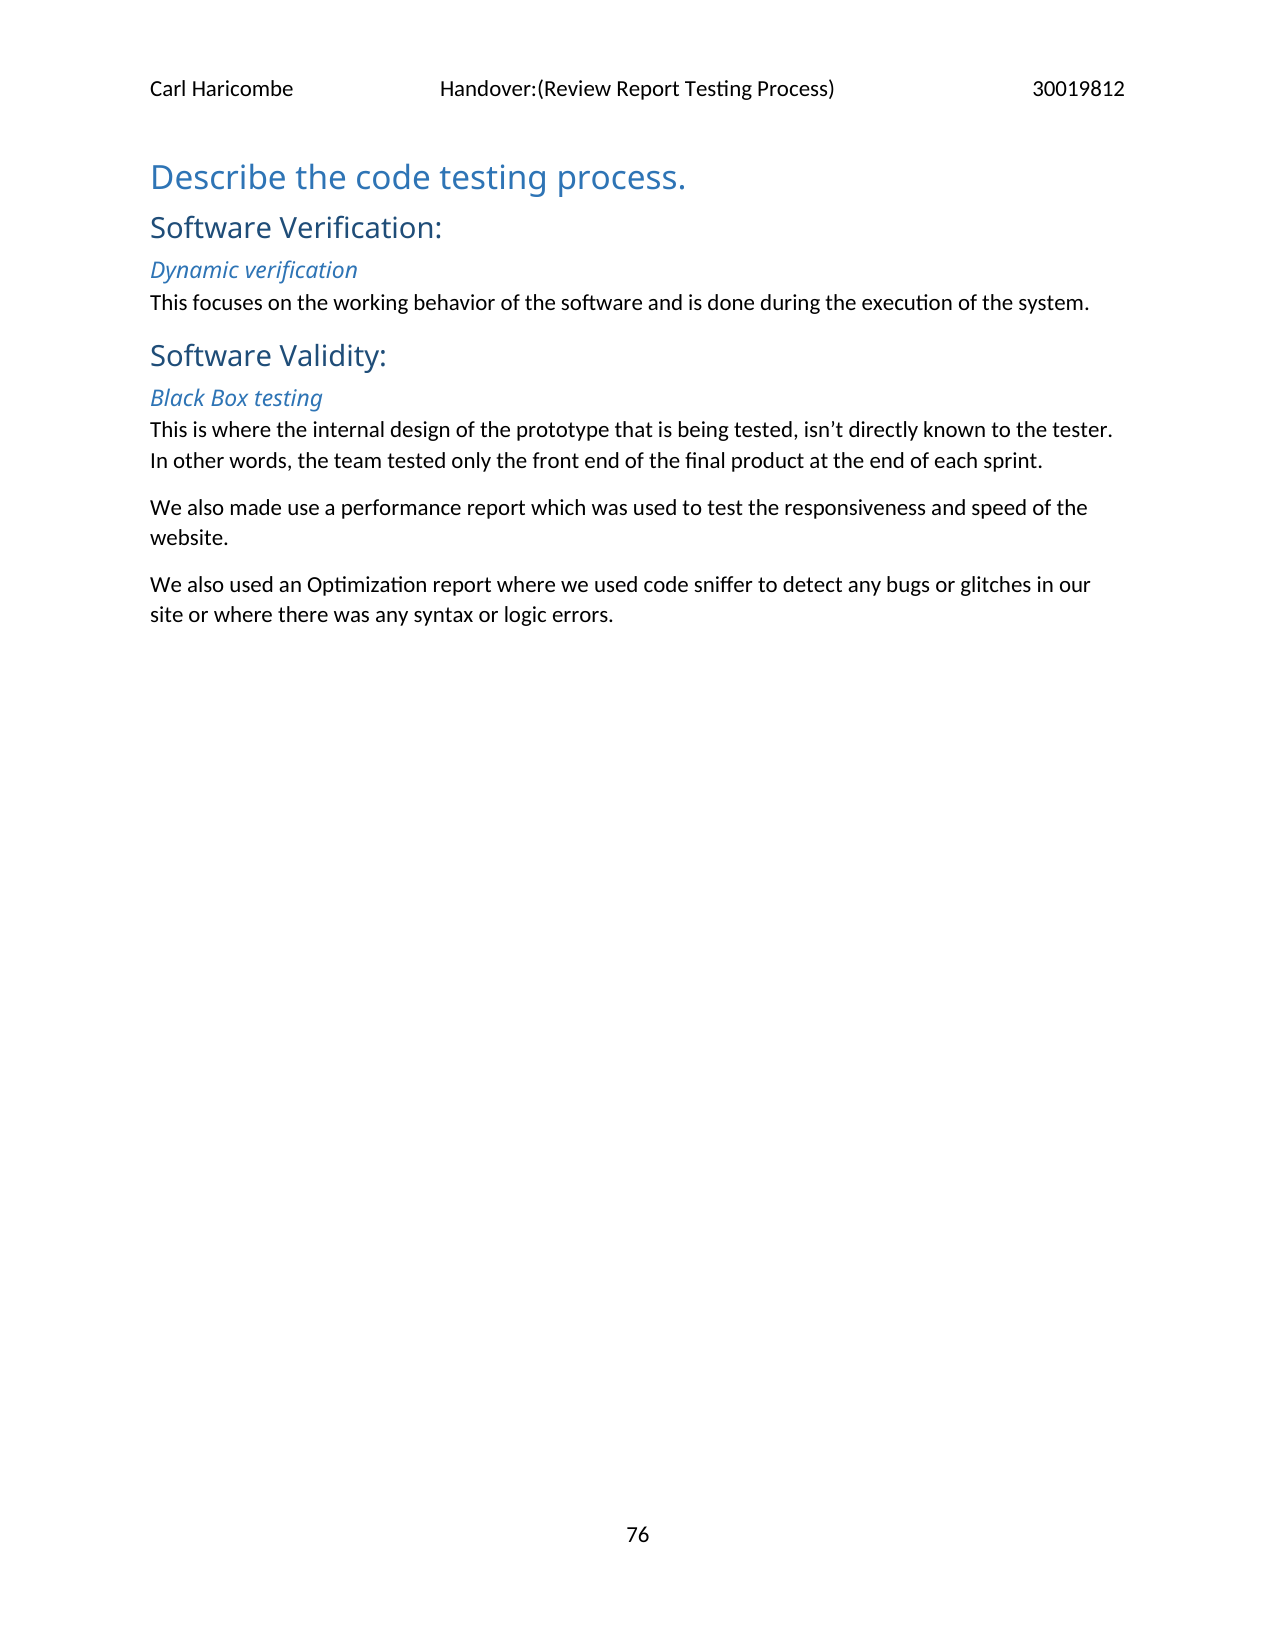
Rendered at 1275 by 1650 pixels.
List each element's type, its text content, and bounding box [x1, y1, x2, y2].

text We also used an Optimization report where we used code sniffer to detect any bugs or glitches in our site or where there was any syntax or logic errors. [150, 570, 1125, 628]
text This is where the internal design of the prototype that is being tested, isn’t directly known to the tester. In other words, the team tested only the front end of the final product at the end of each sprint. [150, 416, 1125, 474]
subtitle Dynamic verification [150, 254, 1125, 286]
text This focuses on the working behavior of the software and is done during the execution of the system. [150, 288, 1125, 316]
text We also made use a performance report which was used to test the responsiveness and speed of the website. [150, 493, 1125, 551]
subtitle Software Validity: [150, 335, 1125, 374]
subtitle Black Box testing [150, 382, 1125, 413]
subtitle Describe the code testing process. [150, 154, 1125, 199]
subtitle Software Verification: [150, 207, 1125, 247]
